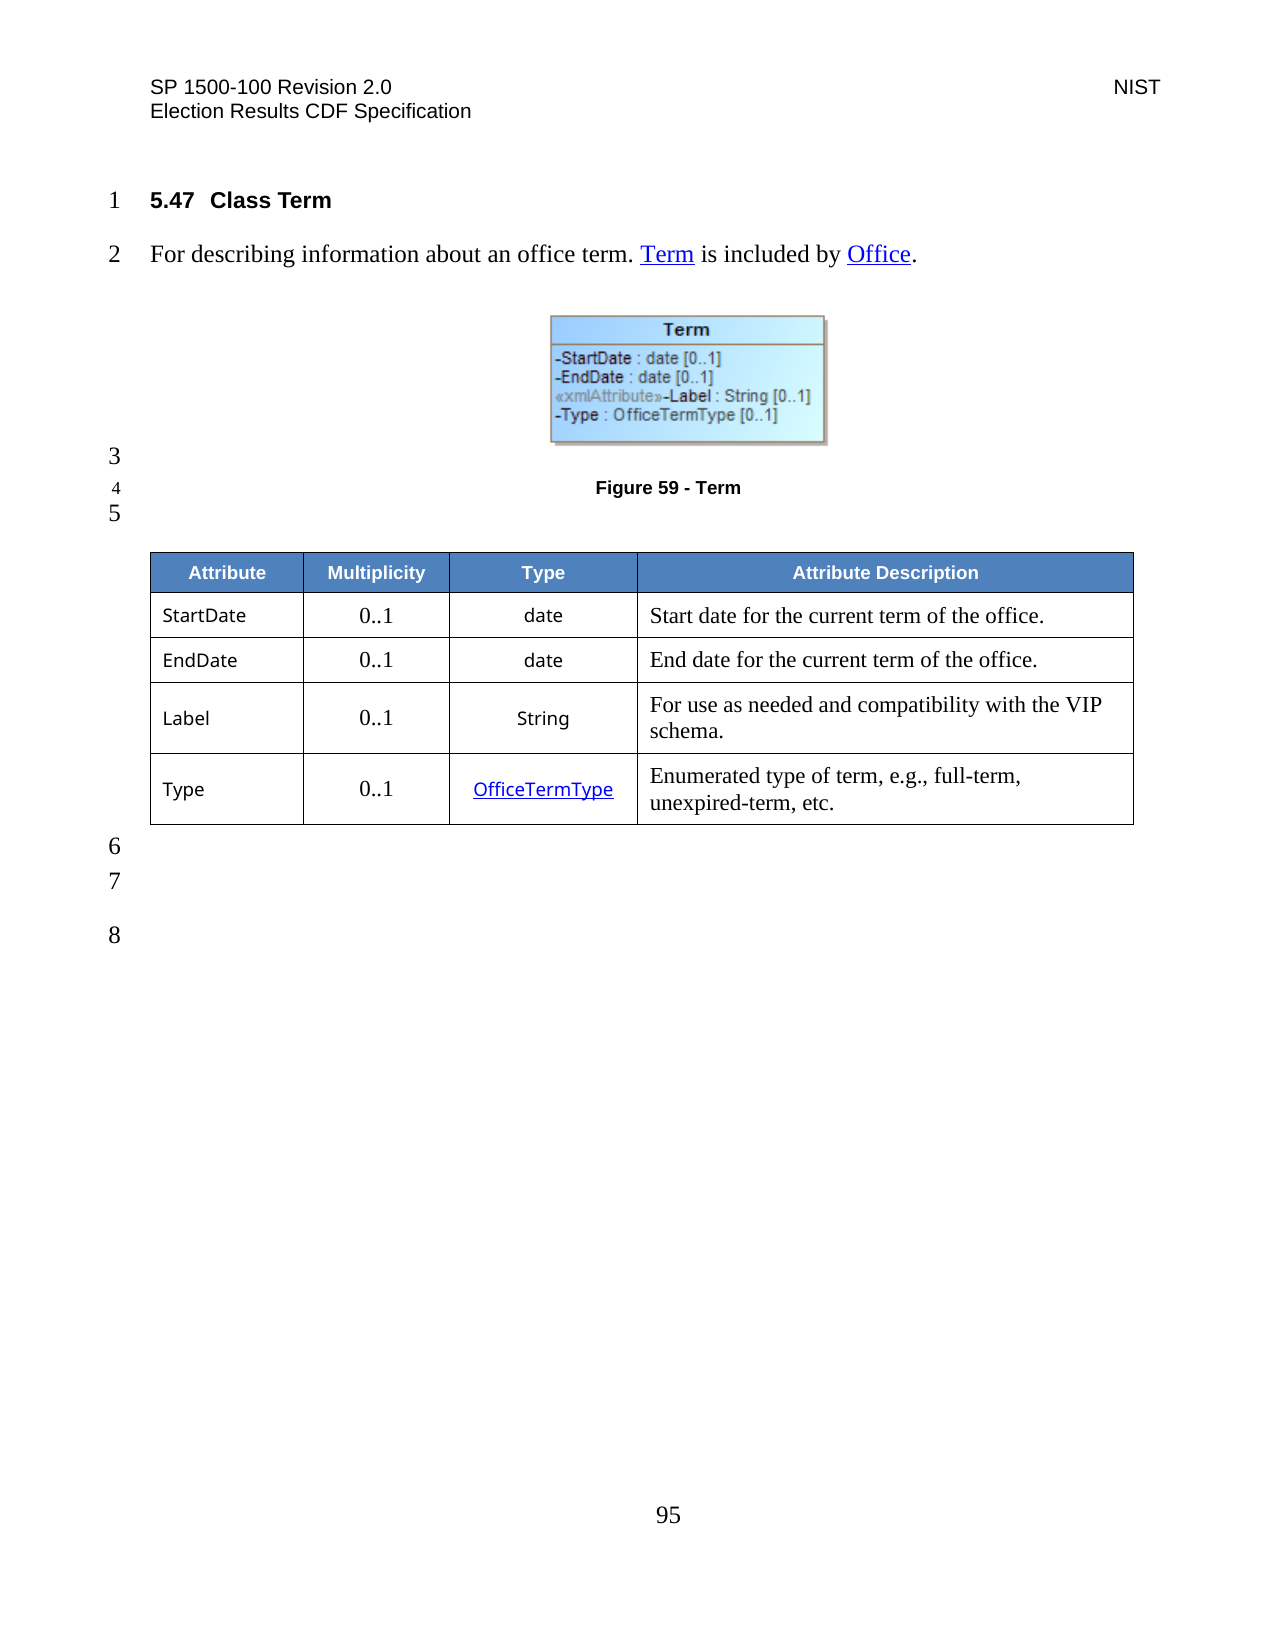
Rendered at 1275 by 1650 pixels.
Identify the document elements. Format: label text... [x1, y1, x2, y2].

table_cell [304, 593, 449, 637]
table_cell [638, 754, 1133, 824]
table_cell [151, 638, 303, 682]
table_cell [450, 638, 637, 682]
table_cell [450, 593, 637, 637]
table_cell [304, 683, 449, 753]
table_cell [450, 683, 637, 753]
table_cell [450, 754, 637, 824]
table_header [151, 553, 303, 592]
picture [527, 292, 847, 465]
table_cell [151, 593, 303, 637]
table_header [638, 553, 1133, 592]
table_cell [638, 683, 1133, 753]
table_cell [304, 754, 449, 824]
text For describing information about an office term. Term is included by Office. [150, 239, 1186, 268]
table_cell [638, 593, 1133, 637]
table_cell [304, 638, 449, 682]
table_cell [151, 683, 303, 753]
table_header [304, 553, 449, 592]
subtitle Class Term [150, 187, 1186, 214]
text Figure 59 - Term [150, 477, 1186, 498]
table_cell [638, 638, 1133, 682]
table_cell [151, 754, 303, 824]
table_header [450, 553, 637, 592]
